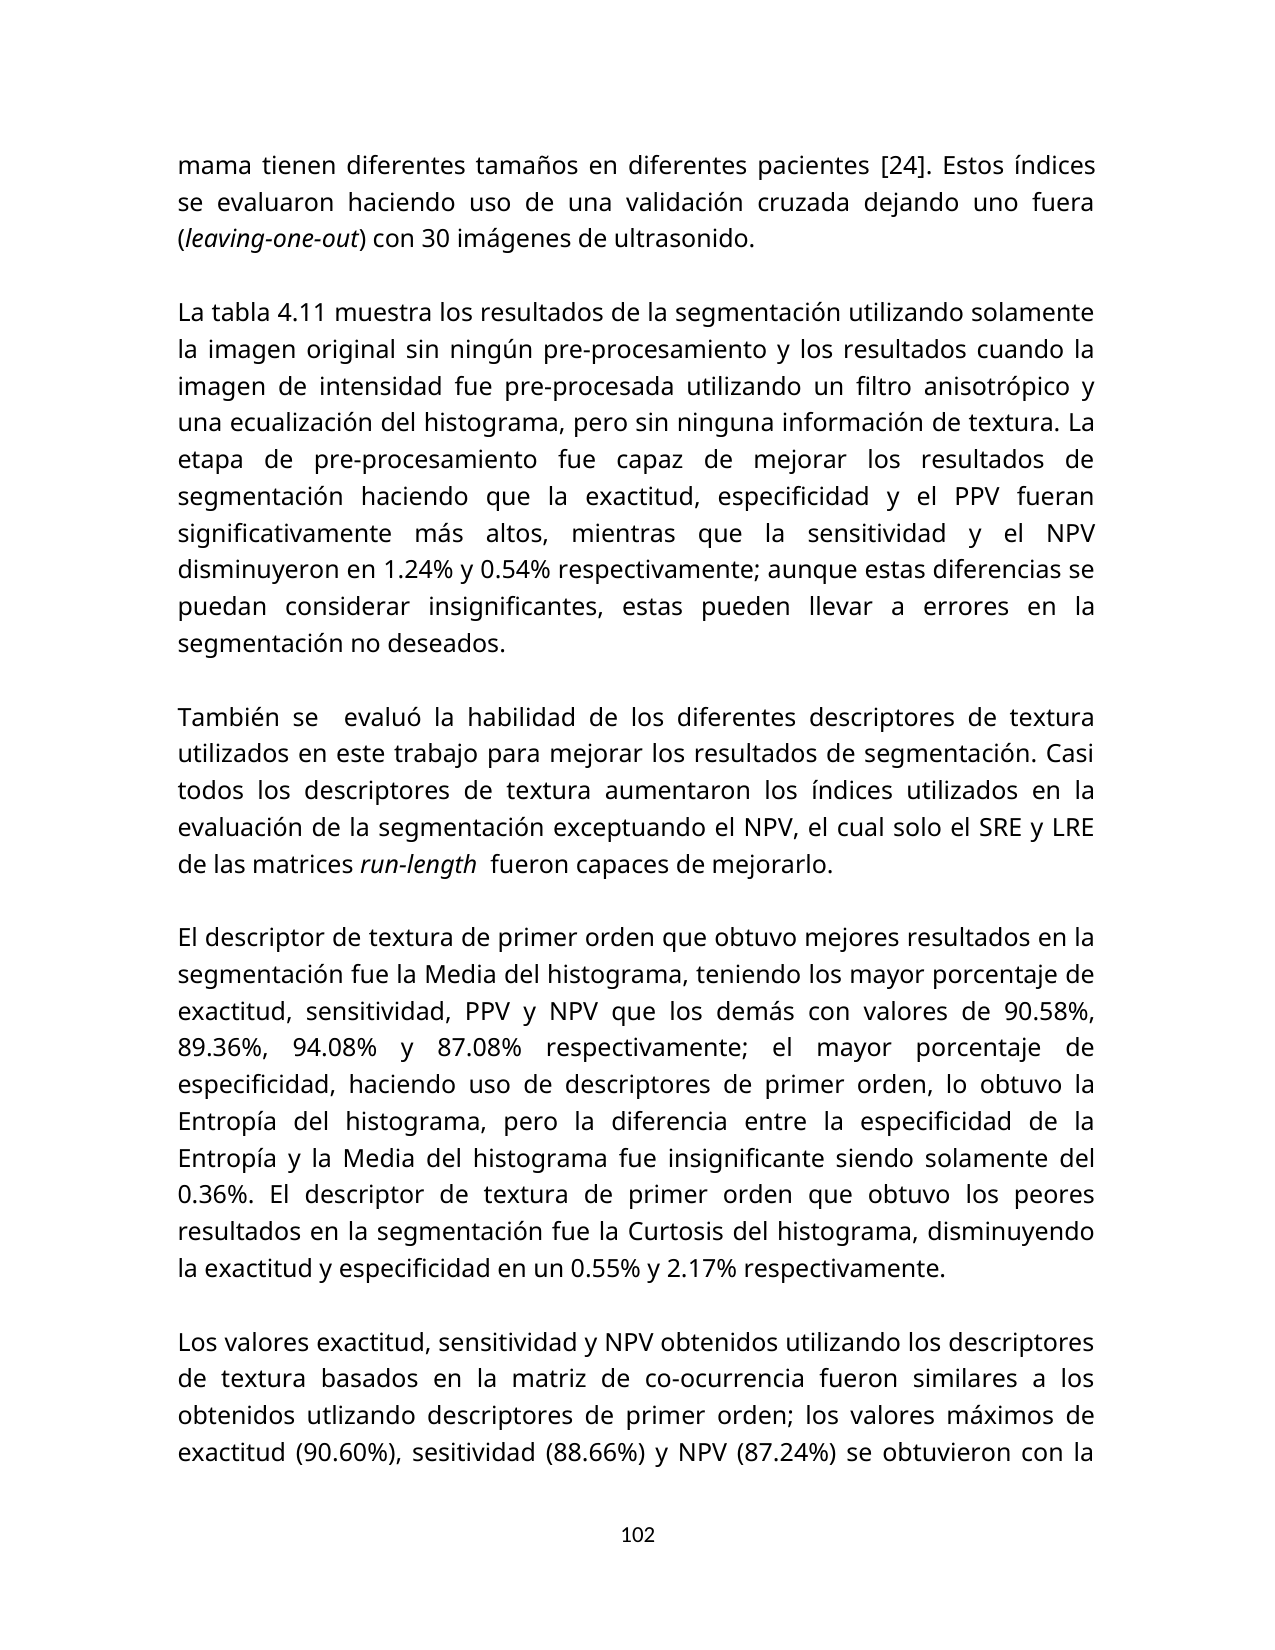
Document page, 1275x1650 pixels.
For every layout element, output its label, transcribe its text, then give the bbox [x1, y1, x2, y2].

list La tabla 4.11 muestra los resultados de la segmentación utilizando solamente la imagen original sin ningún pre-procesamiento y los resultados cuando la imagen de intensidad fue pre-procesada utilizando un filtro anisotrópico y una ecualización del histograma, pero sin ninguna información de textura. La etapa de pre-procesamiento fue capaz de mejorar los resultados de segmentación haciendo que la exactitud, especificidad y el PPV fueran significativamente más altos, mientras que la sensitividad y el NPV disminuyeron en 1.24% y 0.54% respectivamente; aunque estas diferencias se puedan considerar insignificantes, estas pueden llevar a errores en la segmentación no deseados. [177, 295, 1096, 660]
list El descriptor de textura de primer orden que obtuvo mejores resultados en la segmentación fue la Media del histograma, teniendo los mayor porcentaje de exactitud, sensitividad, PPV y NPV que los demás con valores de 90.58%, 89.36%, 94.08% y 87.08% respectivamente; el mayor porcentaje de especificidad, haciendo uso de descriptores de primer orden, lo obtuvo la Entropía del histograma, pero la diferencia entre la especificidad de la Entropía y la Media del histograma fue insignificante siendo solamente del 0.36%. El descriptor de textura de primer orden que obtuvo los peores resultados en la segmentación fue la Curtosis del histograma, disminuyendo la exactitud y especificidad en un 0.55% y 2.17% respectivamente. [177, 920, 1096, 1285]
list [177, 148, 1096, 255]
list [177, 1324, 1096, 1469]
list También se evaluó la habilidad de los diferentes descriptores de textura utilizados en este trabajo para mejorar los resultados de segmentación. Casi todos los descriptores de textura aumentaron los índices utilizados en la evaluación de la segmentación exceptuando el NPV, el cual solo el SRE y LRE de las matrices run-length fueron capaces de mejorarlo. [177, 699, 1096, 880]
